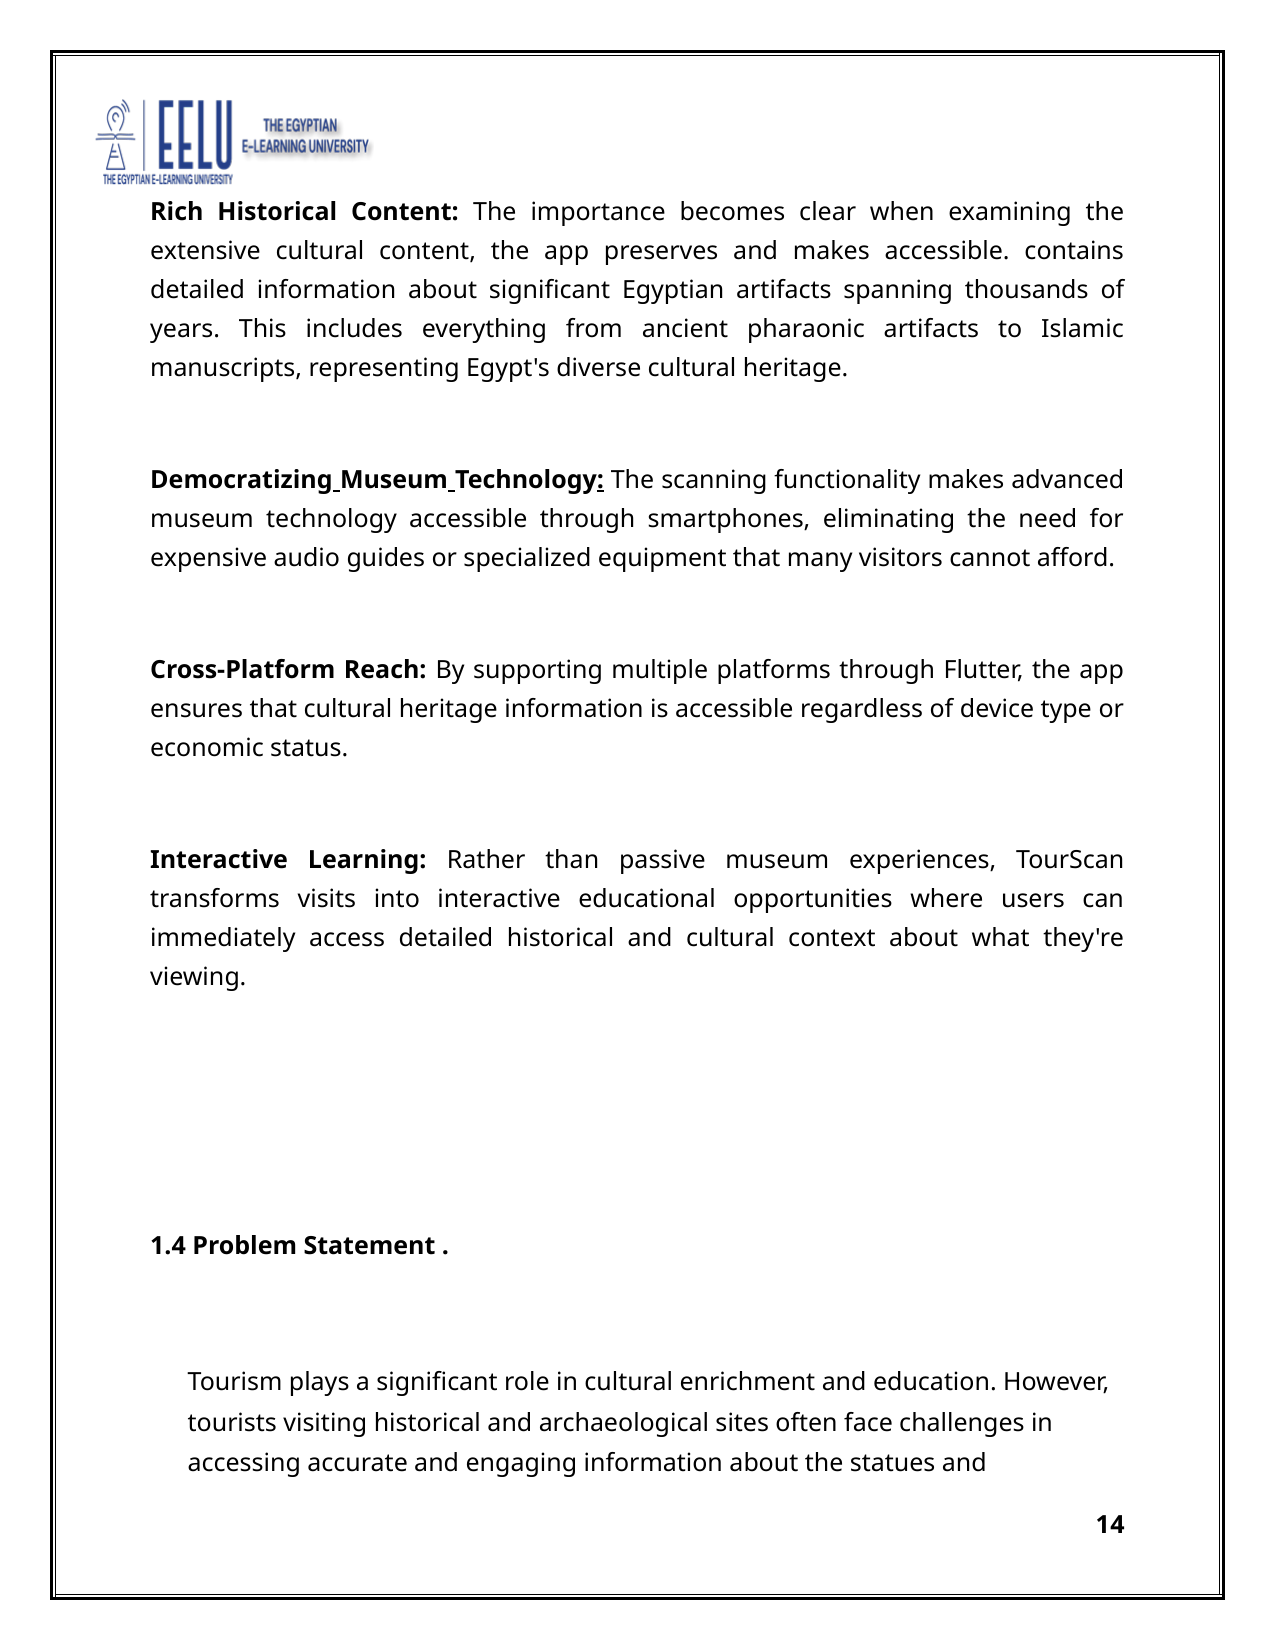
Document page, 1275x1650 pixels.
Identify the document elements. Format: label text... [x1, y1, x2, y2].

picture [80, 75, 374, 188]
text 1.4 Problem Statement . [150, 1228, 1125, 1262]
text Democratizing Museum Technology: The scanning functionality makes advanced museum technology accessible through smartphones, eliminating the need for expensive audio guides or specialized equipment that many visitors cannot afford. [150, 461, 1125, 574]
text Interactive Learning: Rather than passive museum experiences, TourScan transforms visits into interactive educational opportunities where users can immediately access detailed historical and cultural context about what they're viewing. [150, 841, 1125, 993]
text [187, 1363, 1125, 1479]
text Rich Historical Content: The importance becomes clear when examining the extensive cultural content, the app preserves and makes accessible. contains detailed information about significant Egyptian artifacts spanning thousands of years. This includes everything from ancient pharaonic artifacts to Islamic manuscripts, representing Egypt's diverse cultural heritage. [150, 150, 1125, 384]
text Cross-Platform Reach: By supporting multiple platforms through Flutter, the app ensures that cultural heritage information is accessible regardless of device type or economic status. [150, 651, 1125, 764]
